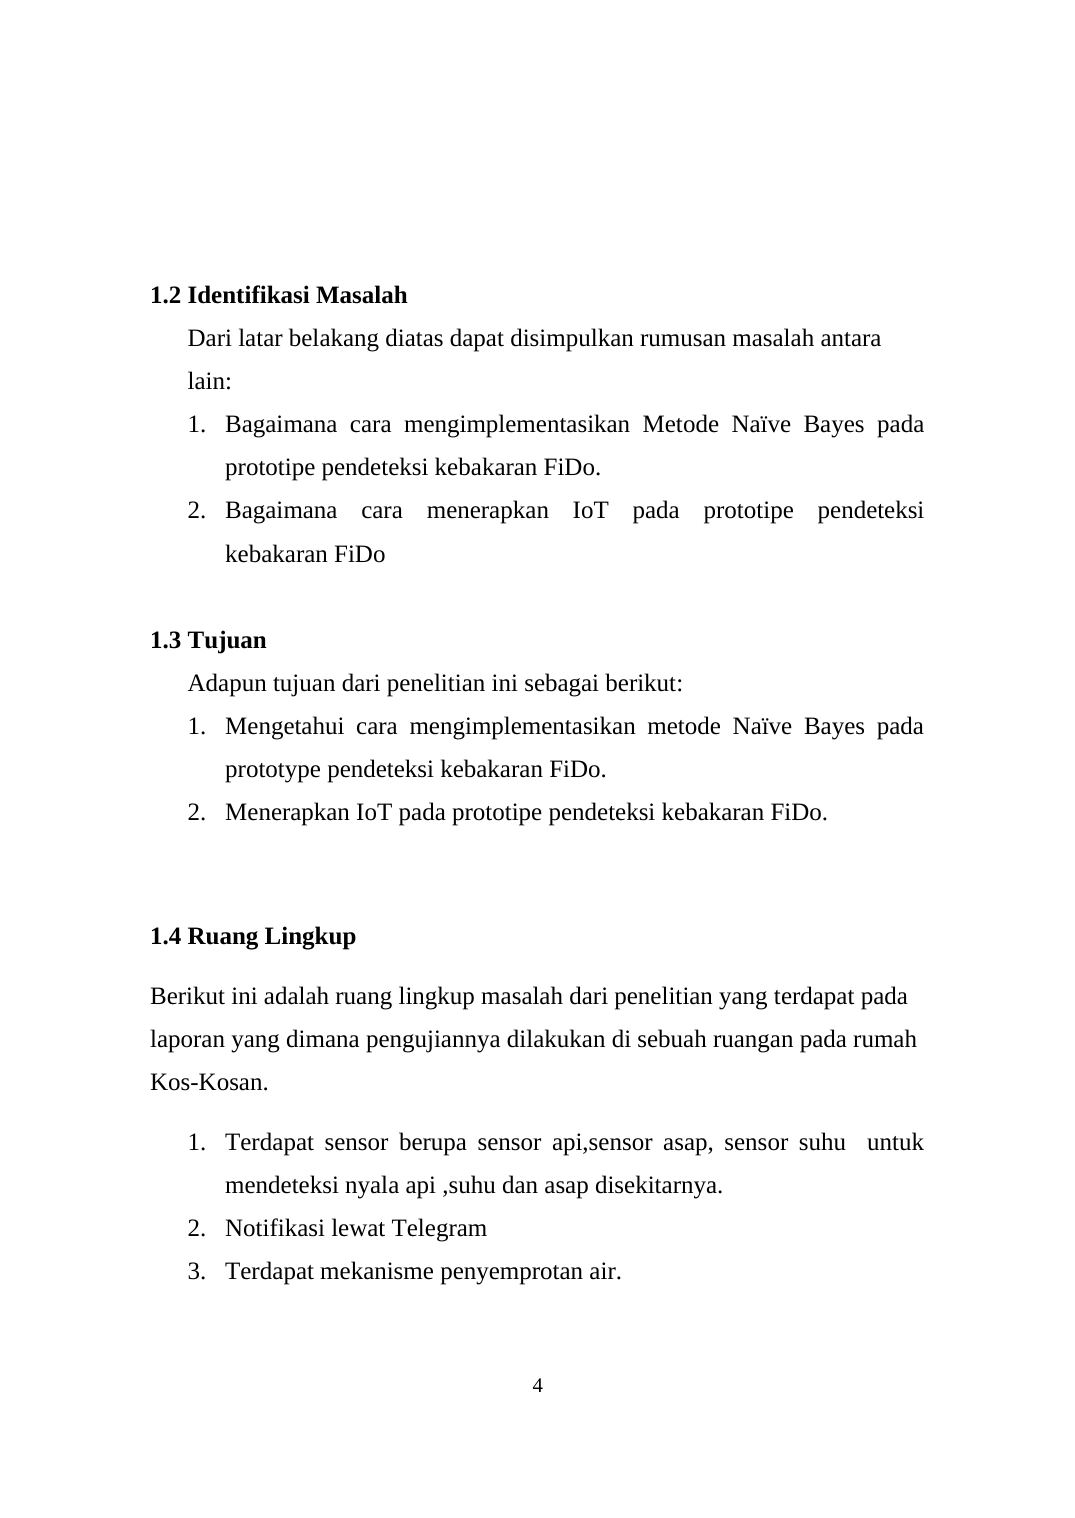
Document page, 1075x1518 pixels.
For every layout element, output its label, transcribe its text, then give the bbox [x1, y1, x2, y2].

list Bagaimana cara menerapkan IoT pada prototipe pendeteksi kebakaran FiDo [187, 496, 925, 567]
list Mengetahui cara mengimplementasikan metode Naïve Bayes pada prototype pendeteksi kebakaran FiDo. [187, 711, 925, 783]
list Identifikasi Masalah [150, 280, 925, 309]
list Notifikasi lewat Telegram [187, 1213, 925, 1242]
text 1.4 Ruang Lingkup [150, 921, 925, 950]
text Berikut ini adalah ruang lingkup masalah dari penelitian yang terdapat pada laporan yang dimana pengujiannya dilakukan di sebuah ruangan pada rumah Kos-Kosan. [150, 981, 925, 1096]
list Terdapat mekanisme penyemprotan air. [187, 1256, 925, 1285]
list Adapun tujuan dari penelitian ini sebagai berikut: [187, 668, 925, 697]
list Menerapkan IoT pada prototipe pendeteksi kebakaran FiDo. [187, 797, 925, 826]
list Tujuan [150, 625, 925, 654]
list Bagaimana cara mengimplementasikan Metode Naïve Bayes pada prototipe pendeteksi kebakaran FiDo. [187, 409, 925, 481]
list Dari latar belakang diatas dapat disimpulkan rumusan masalah antara lain: [187, 323, 925, 395]
list Terdapat sensor berupa sensor api,sensor asap, sensor suhu untuk mendeteksi nyala api ,suhu dan asap disekitarnya. [187, 1127, 925, 1199]
